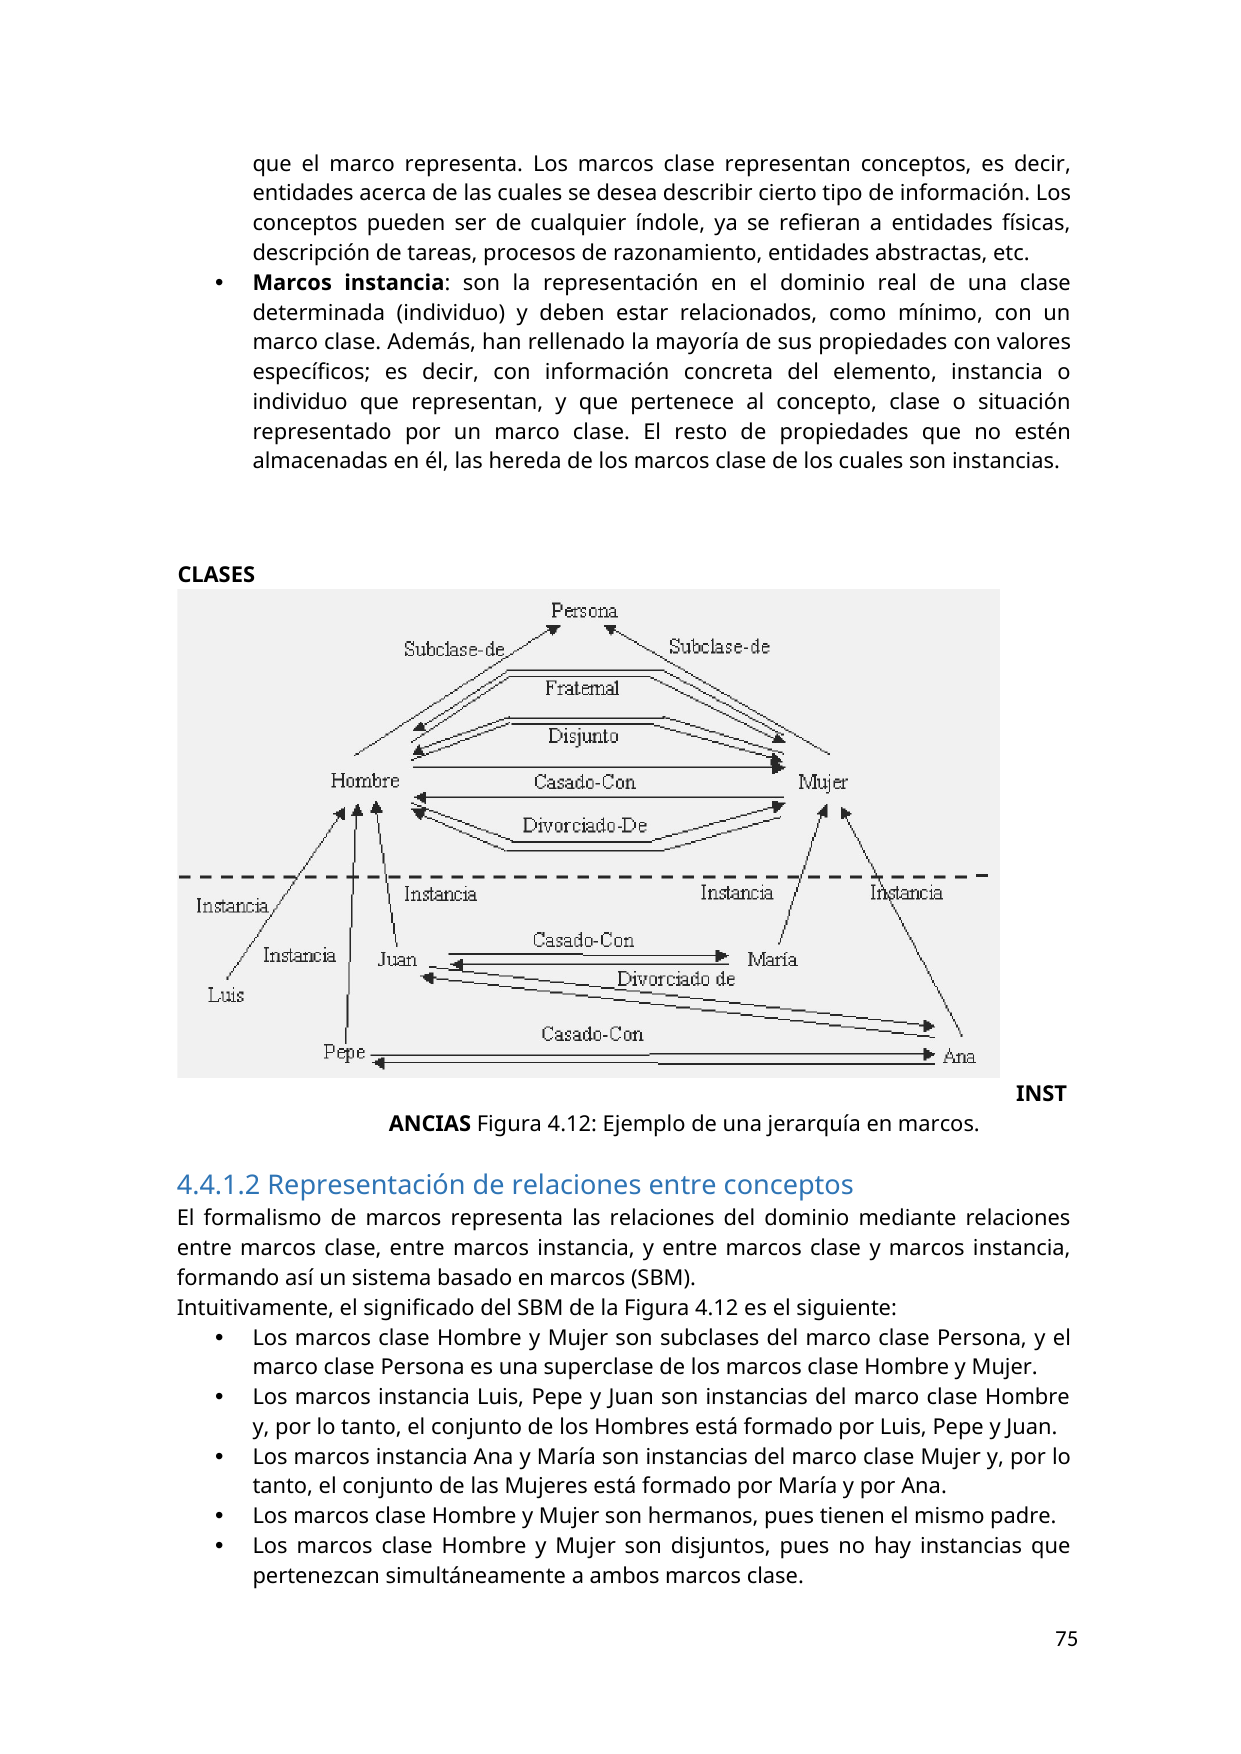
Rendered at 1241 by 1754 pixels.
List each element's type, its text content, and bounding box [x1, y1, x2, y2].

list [215, 148, 1072, 267]
list Los marcos instancia Ana y María son instancias del marco clase Mujer y, por lo tanto, el conjunto de las Mujeres está formado por María y por Ana. [215, 1441, 1072, 1500]
list Los marcos clase Hombre y Mujer son hermanos, pues tienen el mismo padre. [215, 1500, 1072, 1530]
text El formalismo de marcos representa las relaciones del dominio mediante relaciones entre marcos clase, entre marcos instancia, y entre marcos clase y marcos instancia, formando así un sistema basado en marcos (SBM). [177, 1202, 1072, 1292]
list Los marcos clase Hombre y Mujer son disjuntos, pues no hay instancias que pertenezcan simultáneamente a ambos marcos clase. [215, 1530, 1072, 1589]
text CLASES [177, 559, 1078, 589]
picture [177, 589, 1000, 1078]
text 4.4.1.2 Representación de relaciones entre conceptos [177, 1165, 1078, 1202]
list Los marcos instancia Luis, Pepe y Juan son instancias del marco clase Hombre y, por lo tanto, el conjunto de los Hombres está formado por Luis, Pepe y Juan. [215, 1381, 1072, 1441]
text Intuitivamente, el significado del SBM de la Figura 4.12 es el siguiente: [177, 1292, 1072, 1321]
list Marcos instancia: son la representación en el dominio real de una clase determinada (individuo) y deben estar relacionados, como mínimo, con un marco clase. Además, han rellenado la mayoría de sus propiedades con valores específicos; es decir, con información concreta del elemento, instancia o individuo que representan, y que pertenece al concepto, clase o situación representado por un marco clase. El resto de propiedades que no estén almacenadas en él, las hereda de los marcos clase de los cuales son instancias. [215, 267, 1072, 475]
text INSTANCIAS Figura 4.12: Ejemplo de una jerarquía en marcos. [388, 1078, 1072, 1137]
list Los marcos clase Hombre y Mujer son subclases del marco clase Persona, y el marco clase Persona es una superclase de los marcos clase Hombre y Mujer. [215, 1321, 1072, 1381]
